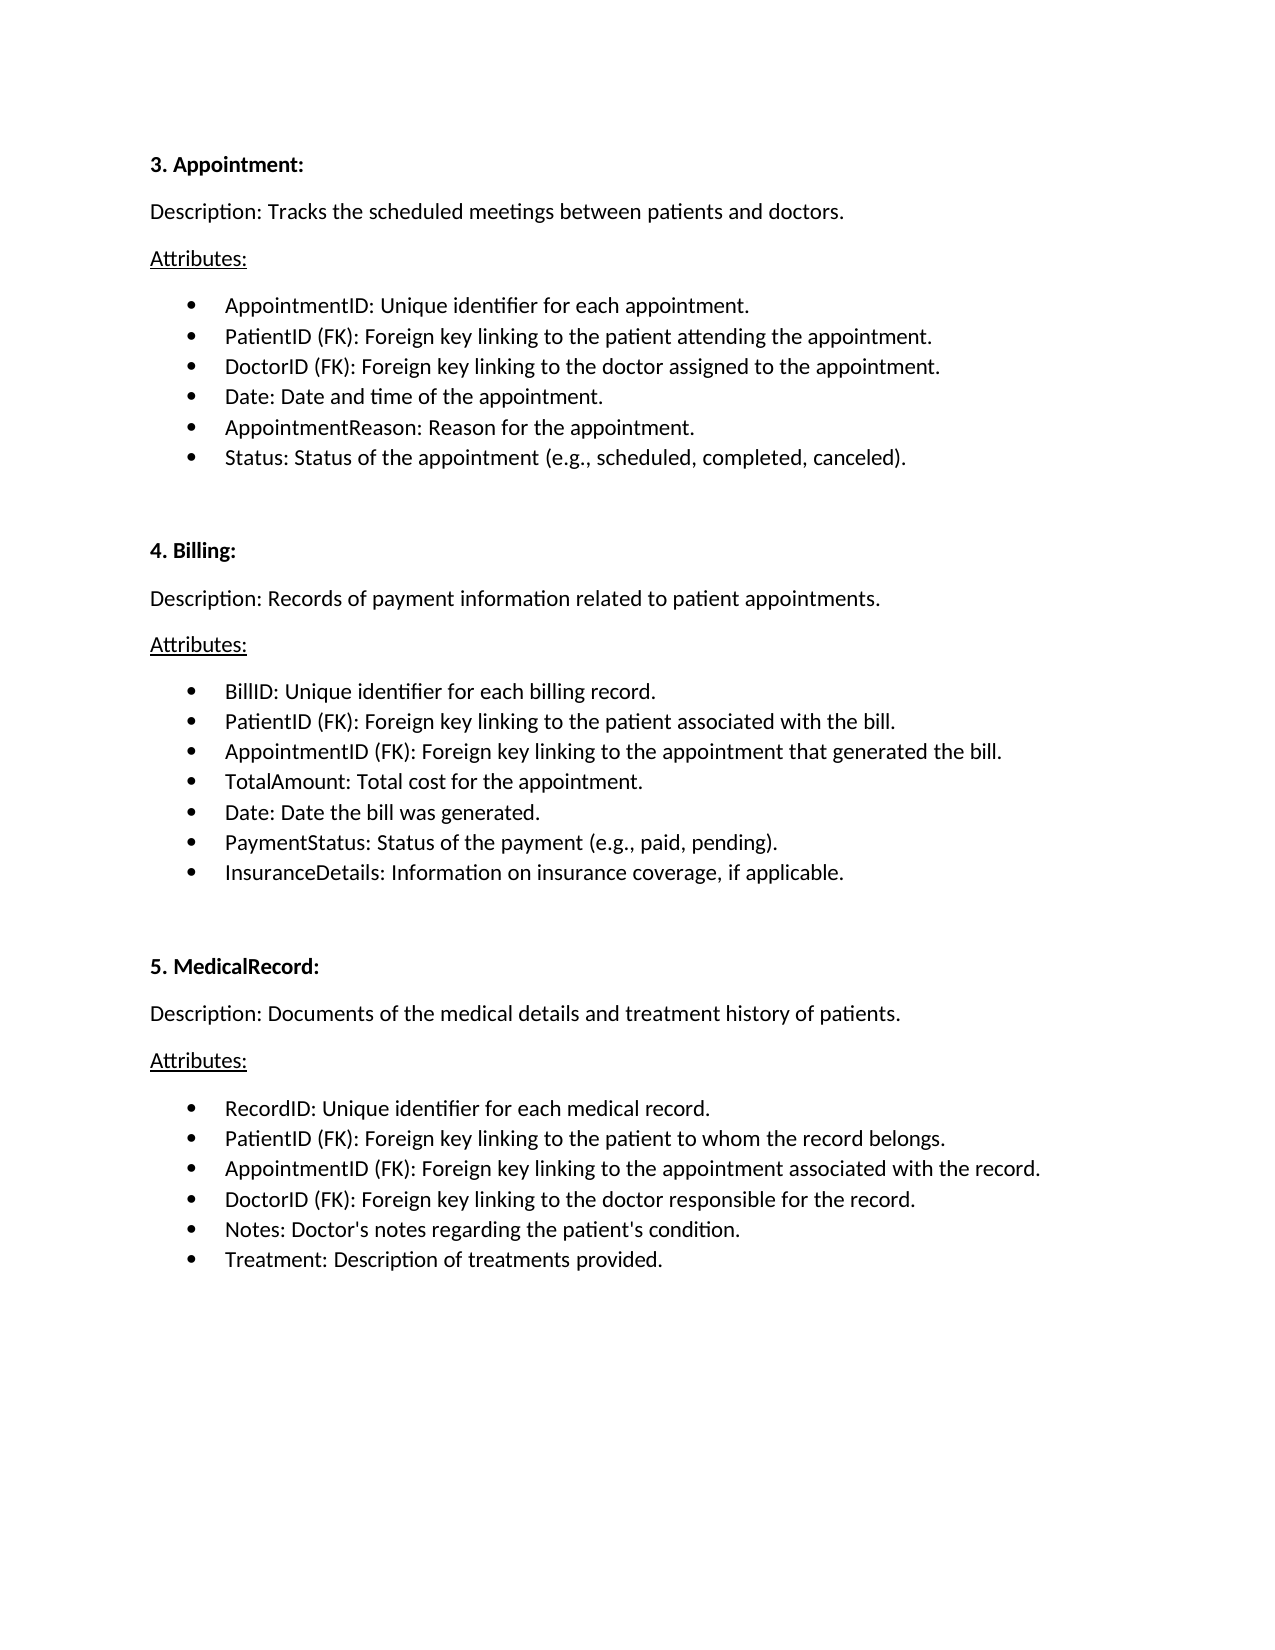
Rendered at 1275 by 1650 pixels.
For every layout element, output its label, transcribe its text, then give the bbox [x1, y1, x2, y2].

list PaymentStatus: Status of the payment (e.g., paid, pending). [187, 828, 1135, 856]
subtitle MedicalRecord: [150, 952, 1135, 980]
list AppointmentID (FK): Foreign key linking to the appointment associated with the record. [187, 1154, 1135, 1182]
text Description: Tracks the scheduled meetings between patients and doctors. Attributes: [150, 197, 932, 272]
list Status: Status of the appointment (e.g., scheduled, completed, canceled). [187, 443, 1135, 471]
list PatientID (FK): Foreign key linking to the patient associated with the bill. [187, 707, 1135, 735]
list AppointmentID (FK): Foreign key linking to the appointment that generated the bill. [187, 737, 1135, 765]
list TotalAmount: Total cost for the appointment. [187, 767, 1135, 796]
list DoctorID (FK): Foreign key linking to the doctor assigned to the appointment. [187, 352, 1135, 380]
subtitle Appointment: [150, 150, 1135, 178]
list Notes: Doctor's notes regarding the patient's condition. [187, 1215, 1135, 1243]
list BillID: Unique identifier for each billing record. [187, 677, 1135, 705]
list RecordID: Unique identifier for each medical record. [187, 1093, 1135, 1122]
list PatientID (FK): Foreign key linking to the patient attending the appointment. [187, 322, 1135, 350]
list Date: Date and time of the appointment. [187, 382, 1135, 410]
list PatientID (FK): Foreign key linking to the patient to whom the record belongs. [187, 1124, 1135, 1152]
text Description: Records of payment information related to patient appointments. Attributes: [150, 584, 932, 658]
list DoctorID (FK): Foreign key linking to the doctor responsible for the record. [187, 1185, 1135, 1213]
list AppointmentID: Unique identifier for each appointment. [187, 291, 1135, 320]
subtitle Billing: [150, 537, 1135, 565]
text Description: Documents of the medical details and treatment history of patients. Attributes: [150, 999, 932, 1074]
list Treatment: Description of treatments provided. [187, 1245, 1135, 1273]
list AppointmentReason: Reason for the appointment. [187, 413, 1135, 441]
list InsuranceDetails: Information on insurance coverage, if applicable. [187, 858, 1135, 886]
list Date: Date the bill was generated. [187, 798, 1135, 826]
